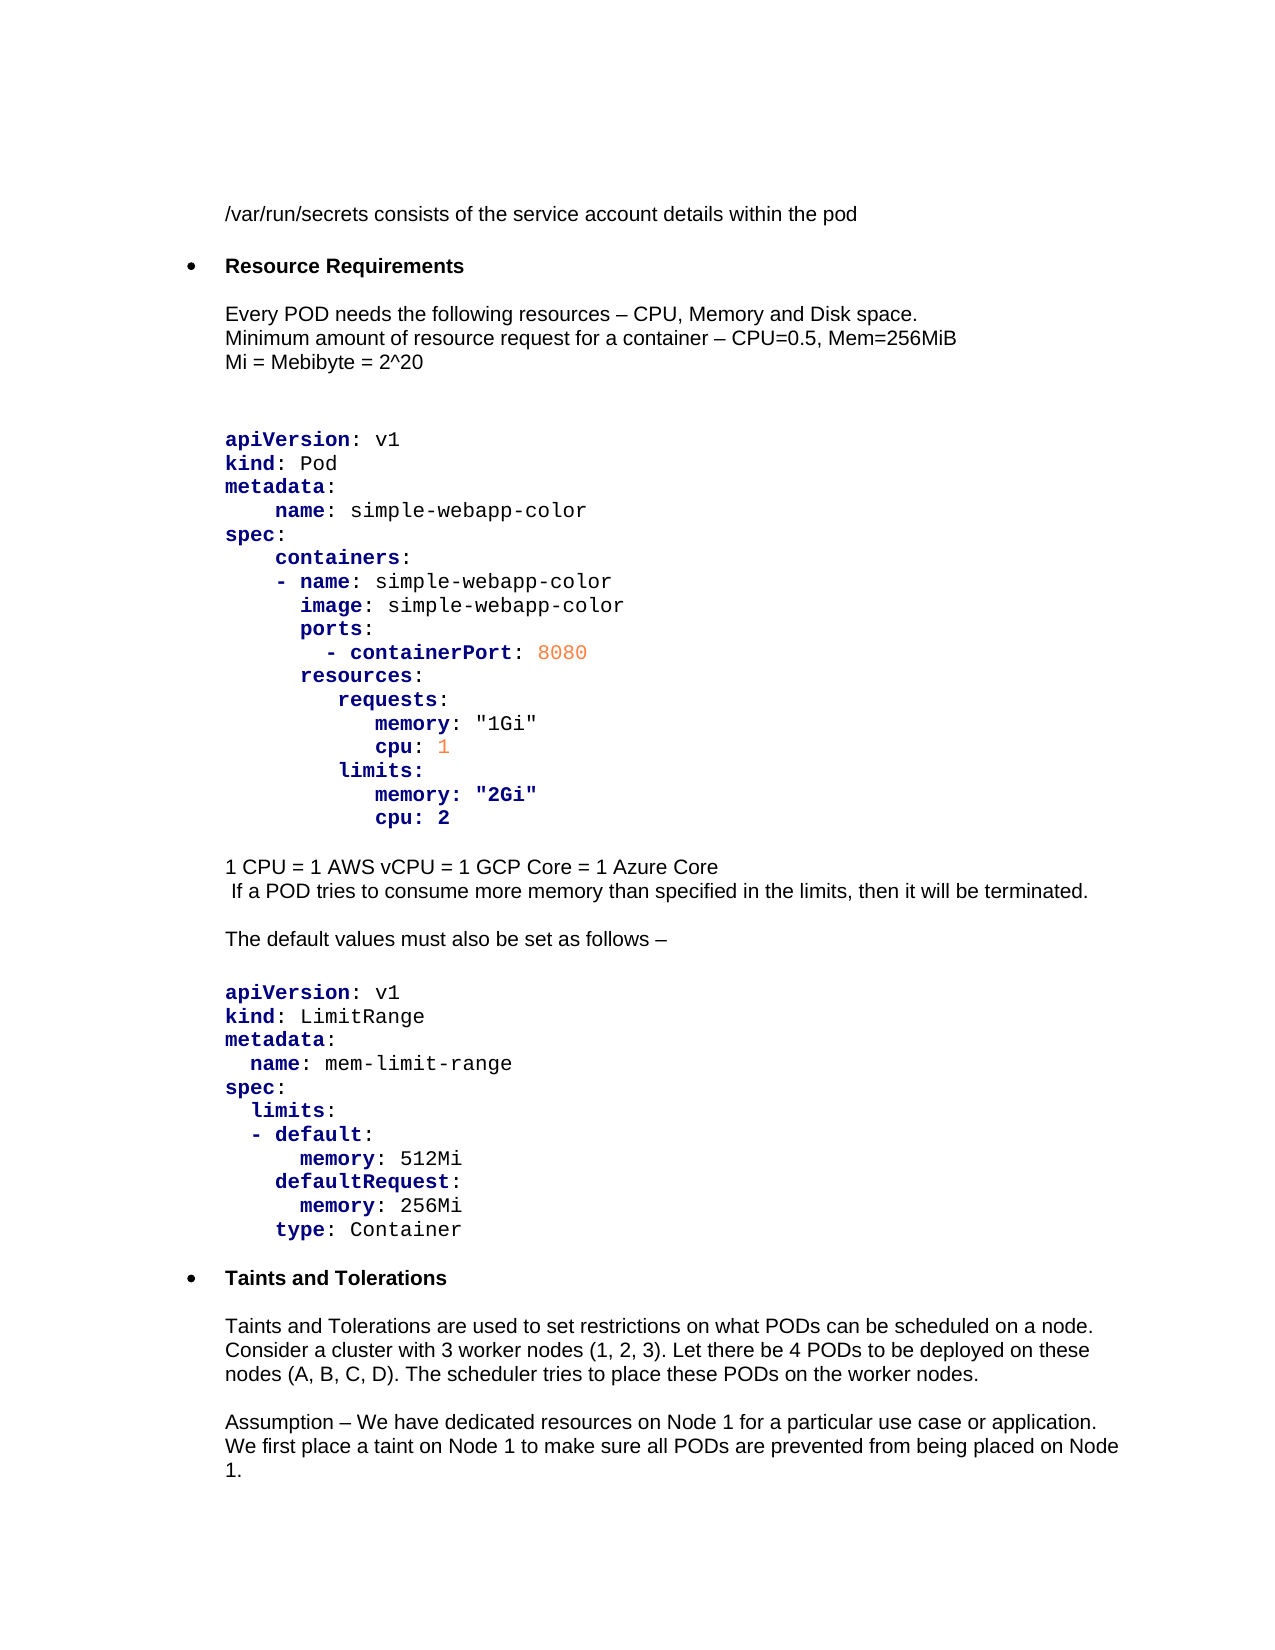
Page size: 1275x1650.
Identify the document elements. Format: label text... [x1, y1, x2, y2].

text image: simple-webapp-color [225, 594, 1125, 618]
text containers: [225, 547, 1125, 571]
text - name: simple-webapp-color [225, 571, 1125, 594]
text defaultRequest: [225, 1171, 1125, 1195]
text ports: [225, 618, 1125, 642]
text memory: "2Gi" [225, 784, 1125, 807]
list Assumption – We have dedicated resources on Node 1 for a particular use case or application. We first place a taint on Node 1 to make sure all PODs are prevented from being placed on Node 1. [225, 1410, 1125, 1482]
list Taints and Tolerations [187, 1266, 1125, 1290]
list Every POD needs the following resources – CPU, Memory and Disk space. [225, 302, 1125, 326]
text kind: Pod [225, 453, 1125, 476]
text spec: [225, 1077, 1125, 1100]
text name: mem-limit-range [225, 1053, 1125, 1077]
list Resource Requirements [187, 254, 1125, 278]
list If a POD tries to consume more memory than specified in the limits, then it will be terminated. [225, 879, 1125, 903]
text cpu: 2 [225, 807, 1125, 831]
text /var/run/secrets consists of the service account details within the pod [225, 202, 1125, 226]
text limits: [225, 760, 1125, 784]
list The default values must also be set as follows – [225, 927, 1125, 951]
text name: simple-webapp-color [225, 500, 1125, 524]
list Minimum amount of resource request for a container – CPU=0.5, Mem=256MiB [225, 326, 1125, 350]
list Consider a cluster with 3 worker nodes (1, 2, 3). Let there be 4 PODs to be deployed on these nodes (A, B, C, D). The scheduler tries to place these PODs on the worker nodes. [225, 1338, 1125, 1386]
text requests: [225, 689, 1125, 713]
text - containerPort: 8080 [225, 642, 1125, 666]
text memory: "1Gi" [225, 713, 1125, 736]
text limits: [225, 1100, 1125, 1124]
text metadata: [225, 1029, 1125, 1053]
list Taints and Tolerations are used to set restrictions on what PODs can be scheduled on a node. [225, 1314, 1125, 1338]
text kind: LimitRange [225, 1006, 1125, 1029]
text cpu: 1 [225, 736, 1125, 760]
text type: Container [225, 1218, 1125, 1242]
text apiVersion: v1 [225, 982, 1125, 1006]
text - default: [225, 1124, 1125, 1148]
text memory: 256Mi [225, 1195, 1125, 1218]
list Mi = Mebibyte = 2^20 [225, 350, 1125, 374]
list 1 CPU = 1 AWS vCPU = 1 GCP Core = 1 Azure Core [225, 855, 1125, 879]
text memory: 512Mi [225, 1148, 1125, 1171]
text metadata: [225, 476, 1125, 500]
text spec: [225, 524, 1125, 547]
text resources: [225, 666, 1125, 689]
text apiVersion: v1 [225, 429, 1125, 453]
